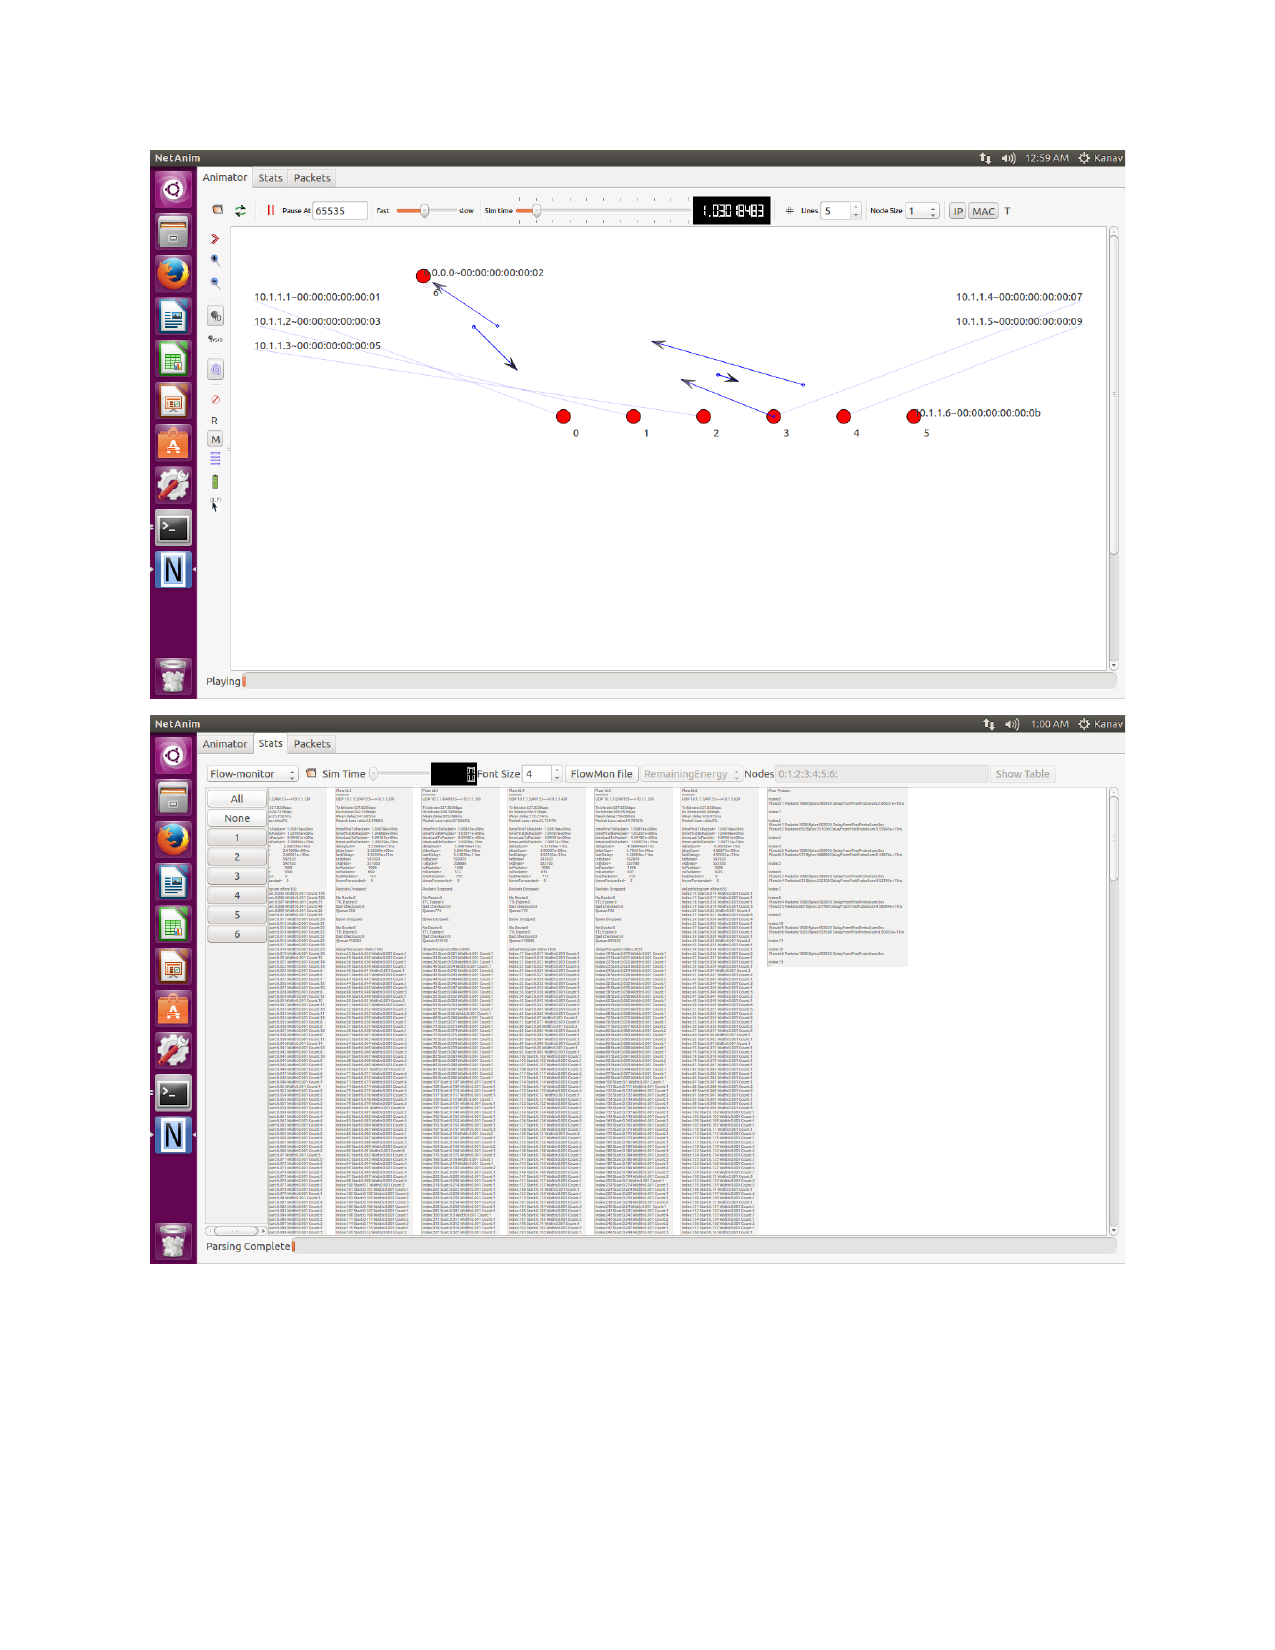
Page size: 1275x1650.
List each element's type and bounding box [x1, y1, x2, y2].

picture [150, 150, 1125, 699]
picture [150, 715, 1125, 1264]
